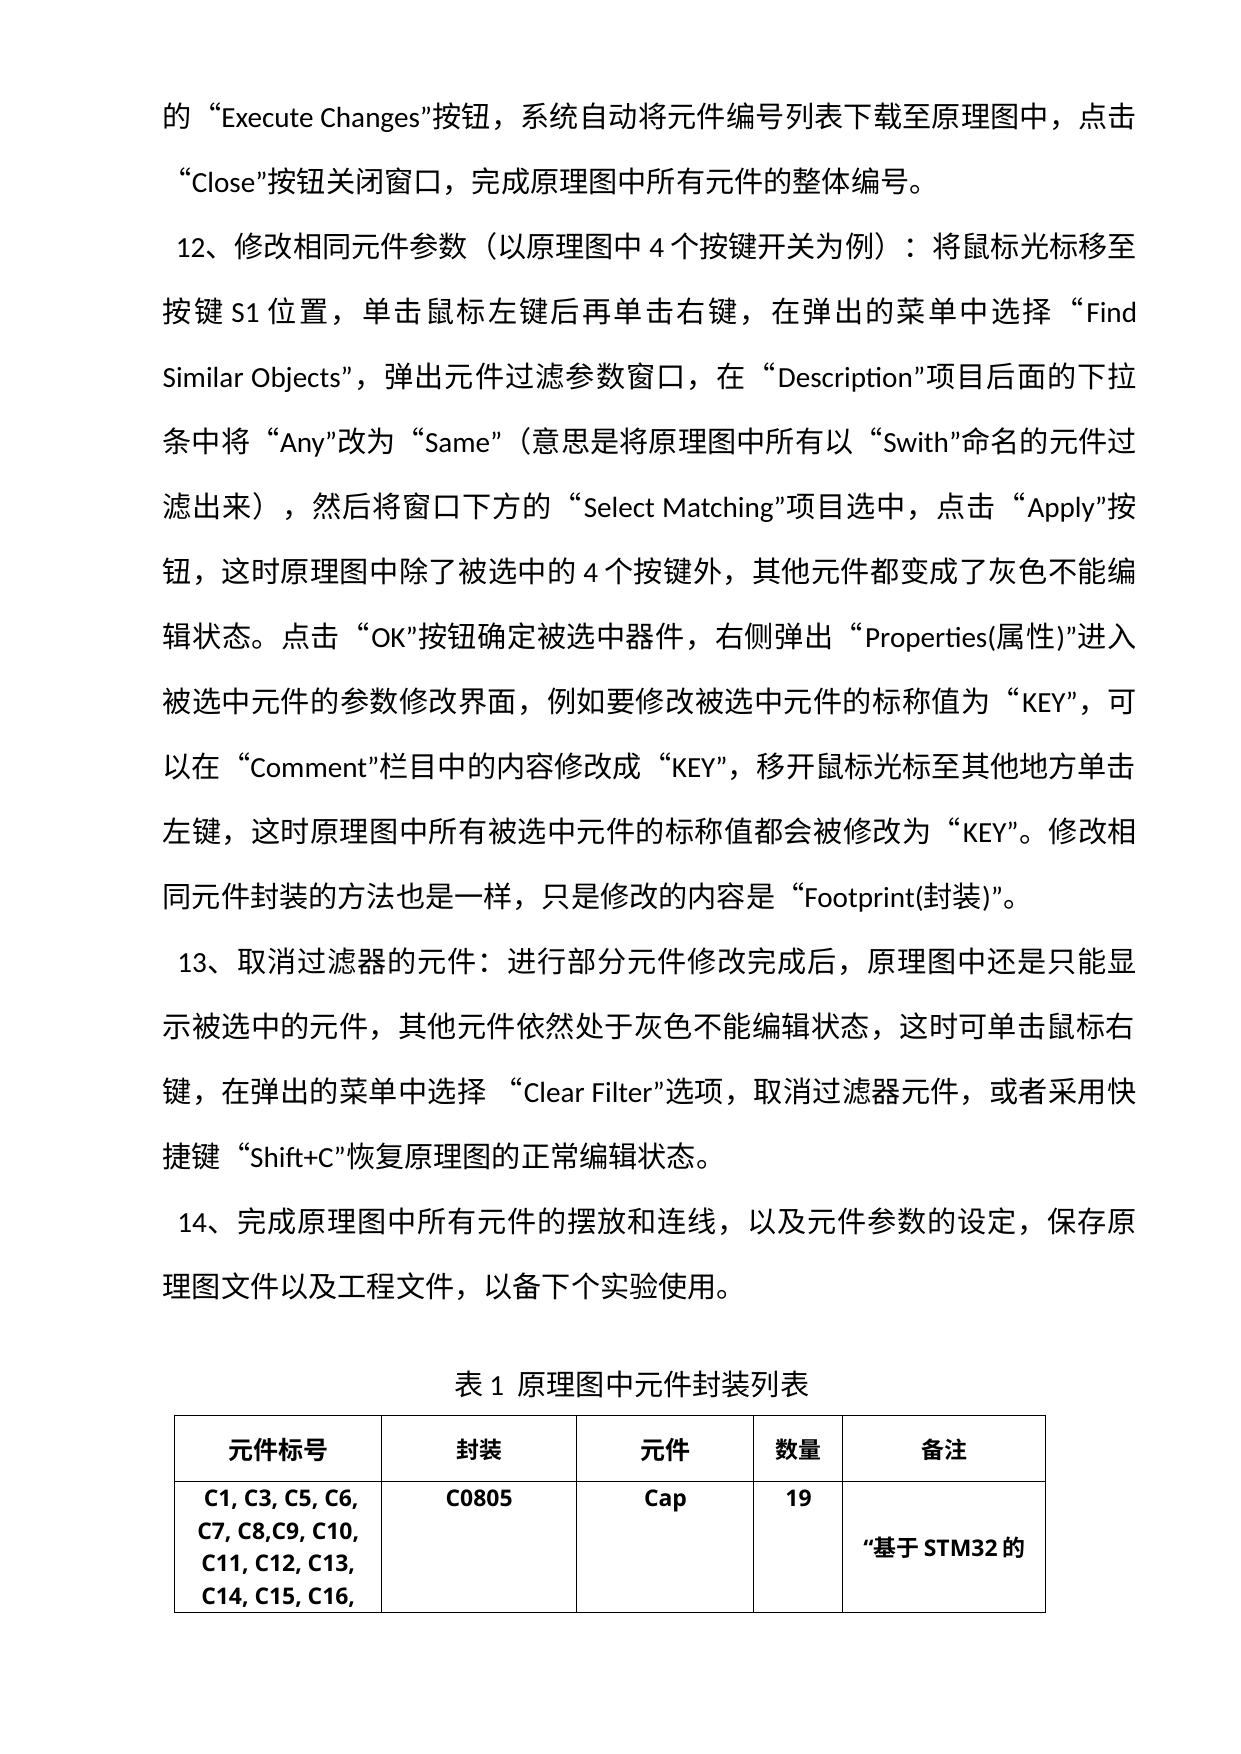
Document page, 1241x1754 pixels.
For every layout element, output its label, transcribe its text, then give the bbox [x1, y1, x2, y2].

text 14、完成原理图中所有元件的摆放和连线，以及元件参数的设定，保存原理图文件以及工程文件，以备下个实验使用。 [162, 1187, 1137, 1317]
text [162, 82, 1137, 212]
table_header 封装 [382, 1416, 576, 1481]
text 12、修改相同元件参数（以原理图中4个按键开关为例）：将鼠标光标移至按键S1位置，单击鼠标左键后再单击右键，在弹出的菜单中选择“Find Similar Objects”，弹出元件过滤参数窗口，在“Description”项目后面的下拉条中将“Any”改为“Same”（意思是将原理图中所有以“Swith”命名的元件过滤出来），然后将窗口下方的“Select Matching”项目选中，点击“Apply”按钮，这时原理图中除了被选中的4个按键外，其他元件都变成了灰色不能编辑状态。点击“OK”按钮确定被选中器件，右侧弹出“Properties(属性)”进入被选中元件的参数修改界面，例如要修改被选中元件的标称值为“KEY”，可以在“Comment”栏目中的内容修改成“KEY”，移开鼠标光标至其他地方单击左键，这时原理图中所有被选中元件的标称值都会被修改为“KEY”。修改相同元件封装的方法也是一样，只是修改的内容是“Footprint(封装)”。 [162, 212, 1137, 927]
table_cell 19 [754, 1482, 842, 1612]
table_cell Cap [577, 1482, 753, 1612]
text 13、取消过滤器的元件：进行部分元件修改完成后，原理图中还是只能显示被选中的元件，其他元件依然处于灰色不能编辑状态，这时可单击鼠标右键，在弹出的菜单中选择 “Clear Filter”选项，取消过滤器元件，或者采用快捷键“Shift+C”恢复原理图的正常编辑状态。 [162, 927, 1137, 1187]
table_header 元件 [577, 1416, 753, 1481]
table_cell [843, 1482, 1045, 1612]
text 表1 原理图中元件封装列表 [162, 1350, 1137, 1415]
table_header 备注 [843, 1416, 1045, 1481]
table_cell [175, 1482, 381, 1612]
table_header 元件标号 [175, 1416, 381, 1481]
table_header 数量 [754, 1416, 842, 1481]
table_cell C0805 [382, 1482, 576, 1612]
